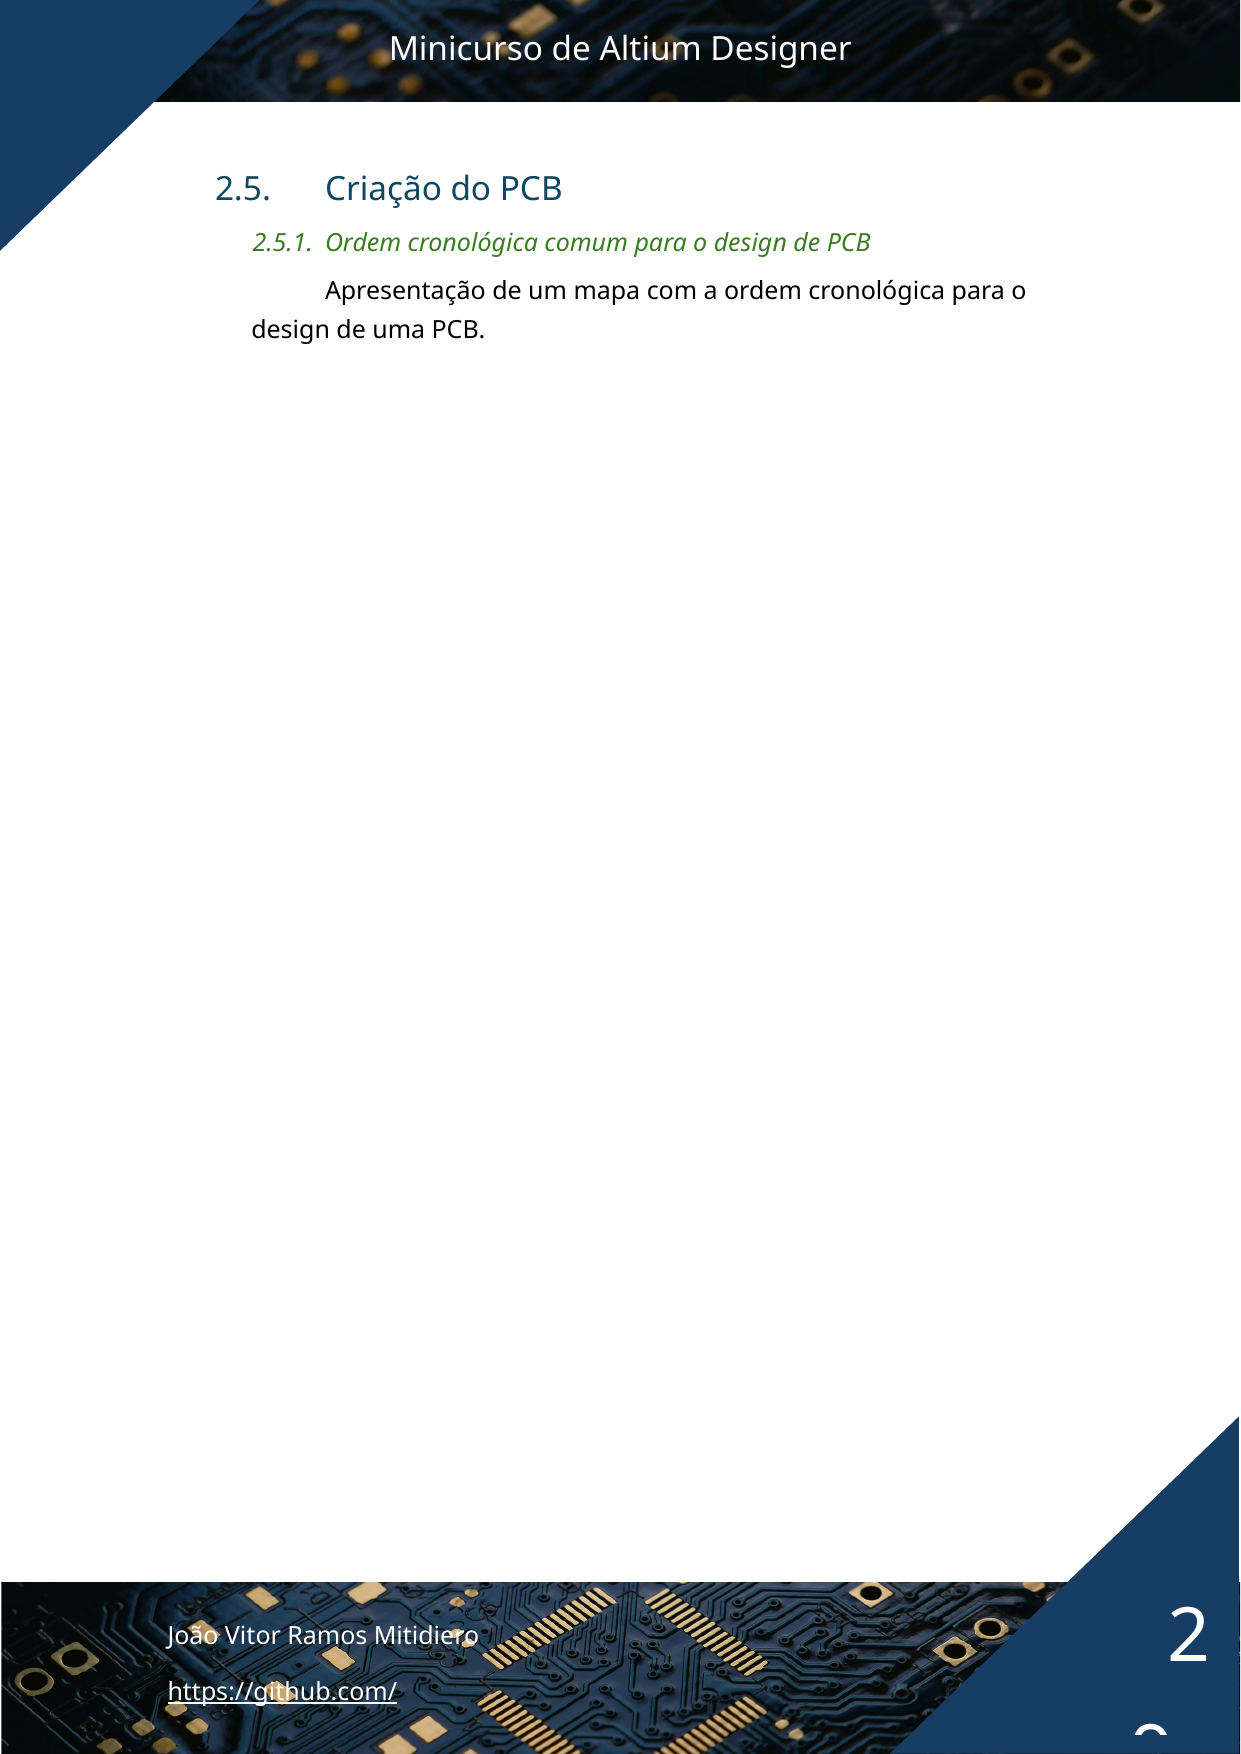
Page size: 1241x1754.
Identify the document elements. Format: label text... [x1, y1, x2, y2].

subtitle Ordem cronológica comum para o design de PCB [252, 225, 1063, 259]
subtitle Criação do PCB [215, 164, 1063, 210]
text Apresentação de um mapa com a ordem cronológica para o design de uma PCB. [251, 272, 1063, 346]
picture [1, 1582, 1066, 1754]
picture [156, 0, 1241, 102]
